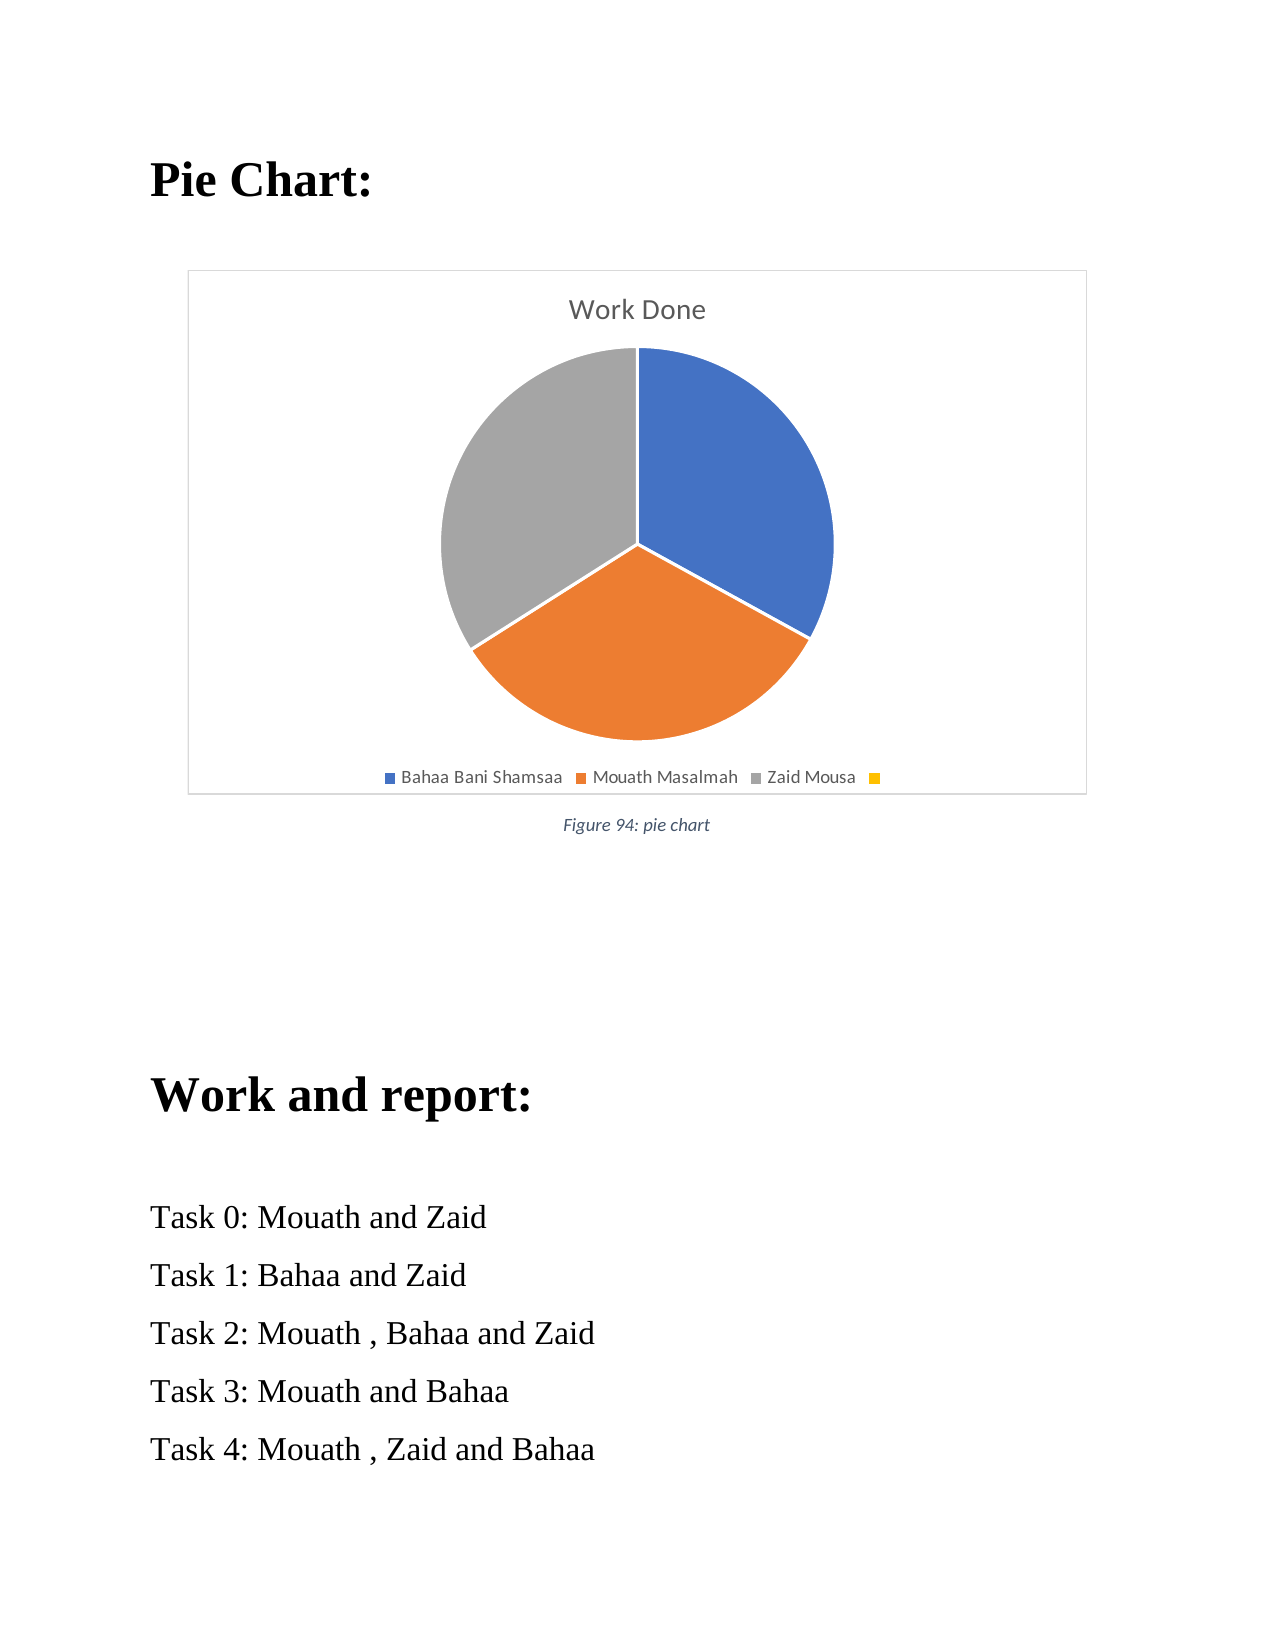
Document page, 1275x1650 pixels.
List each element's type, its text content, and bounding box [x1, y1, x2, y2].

subtitle Pie Chart: [150, 150, 1125, 207]
subtitle Work and report: [150, 1065, 1125, 1122]
text Task 0: Mouath and Zaid [150, 1197, 1125, 1236]
text Task 4: Mouath , Zaid and Bahaa [150, 1429, 1125, 1468]
text Task 3: Mouath and Bahaa [150, 1371, 1125, 1410]
text Task 2: Mouath , Bahaa and Zaid [150, 1313, 1125, 1352]
text Task 1: Bahaa and Zaid [150, 1255, 1125, 1294]
